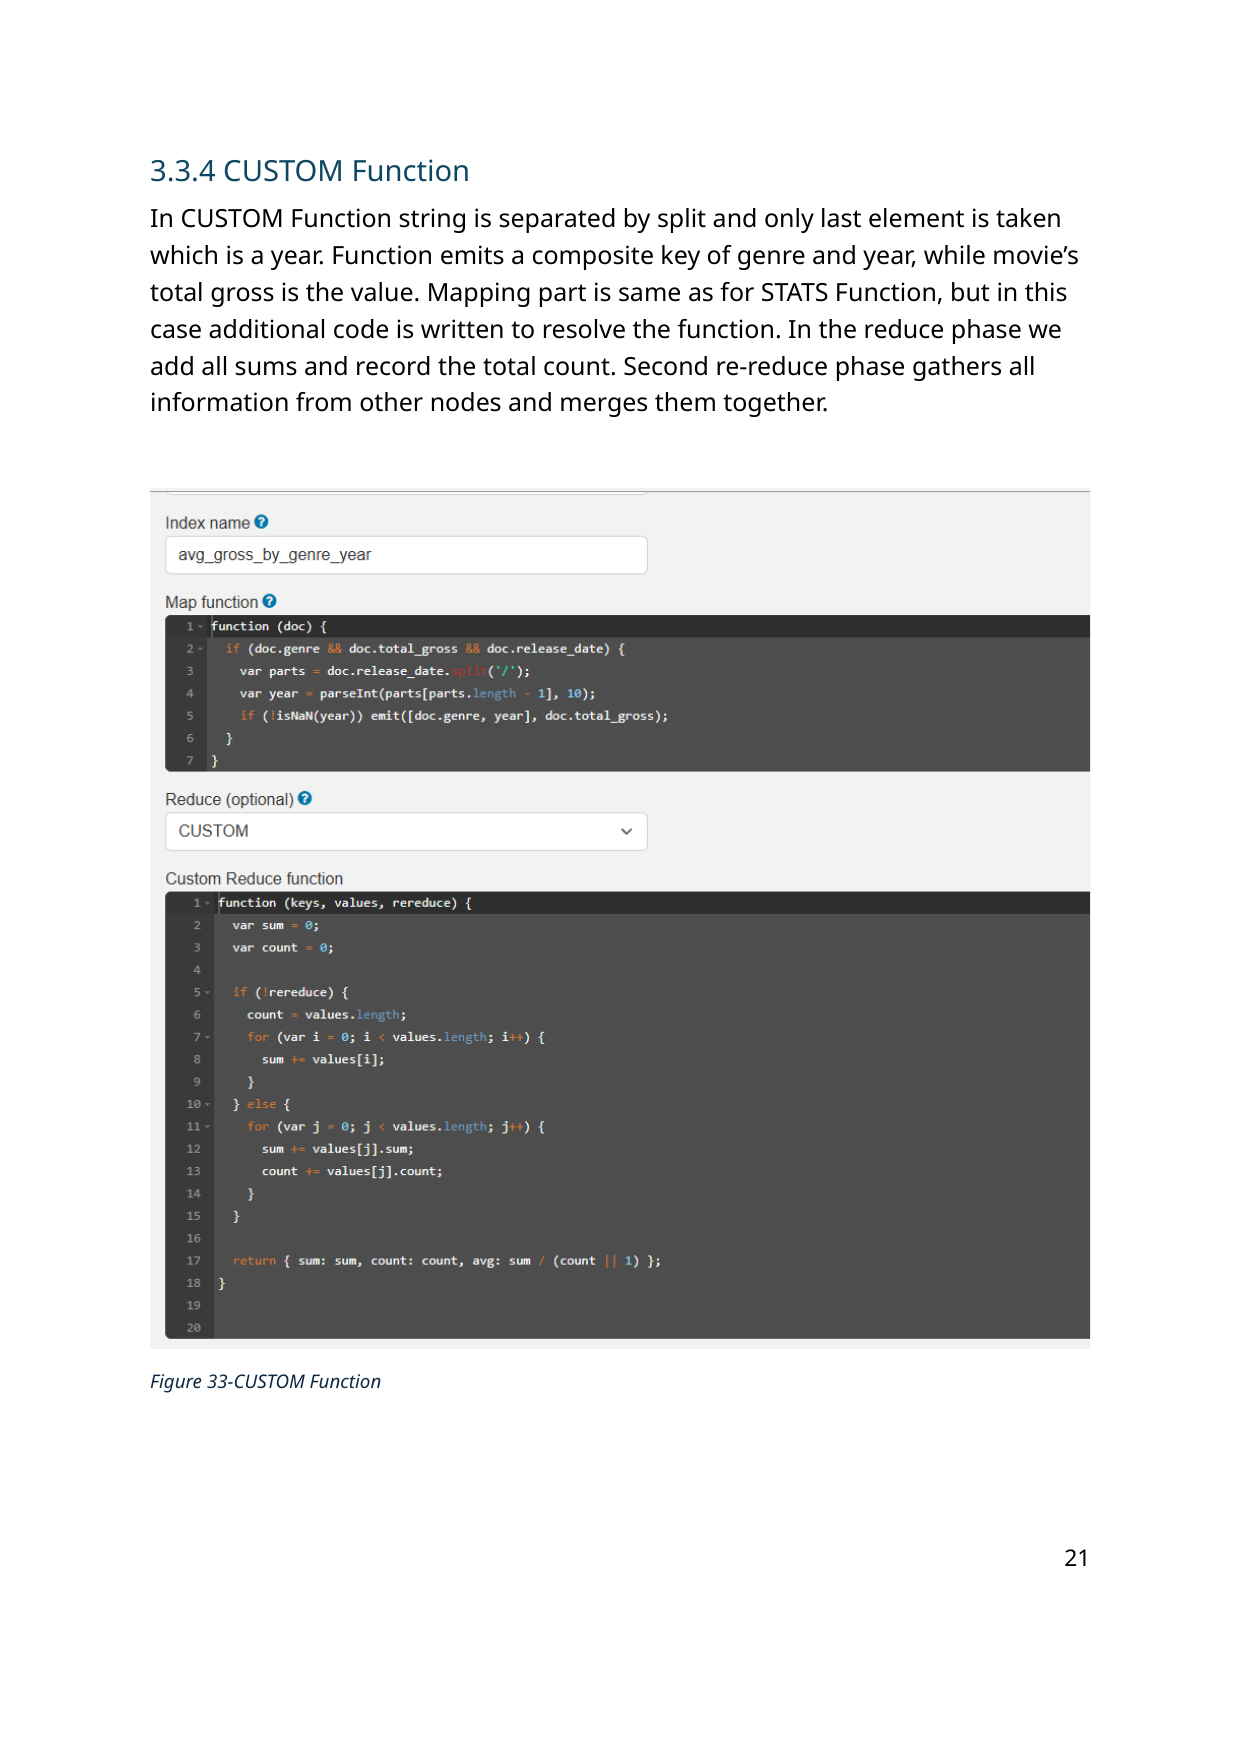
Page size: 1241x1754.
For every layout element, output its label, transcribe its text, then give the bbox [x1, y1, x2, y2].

text In CUSTOM Function string is separated by split and only last element is taken which is a year. Function emits a composite key of genre and year, while movie’s total gross is the value. Mapping part is same as for STATS Function, but in this case additional code is written to resolve the function. In the reduce phase we add all sums and record the total count. Second re-reduce phase gathers all information from other nodes and merges them together. [150, 201, 1090, 419]
text Figure 33-CUSTOM Function [150, 1368, 1090, 1393]
picture [150, 488, 1091, 1349]
subtitle 3.3.4 CUSTOM Function [150, 150, 1090, 190]
